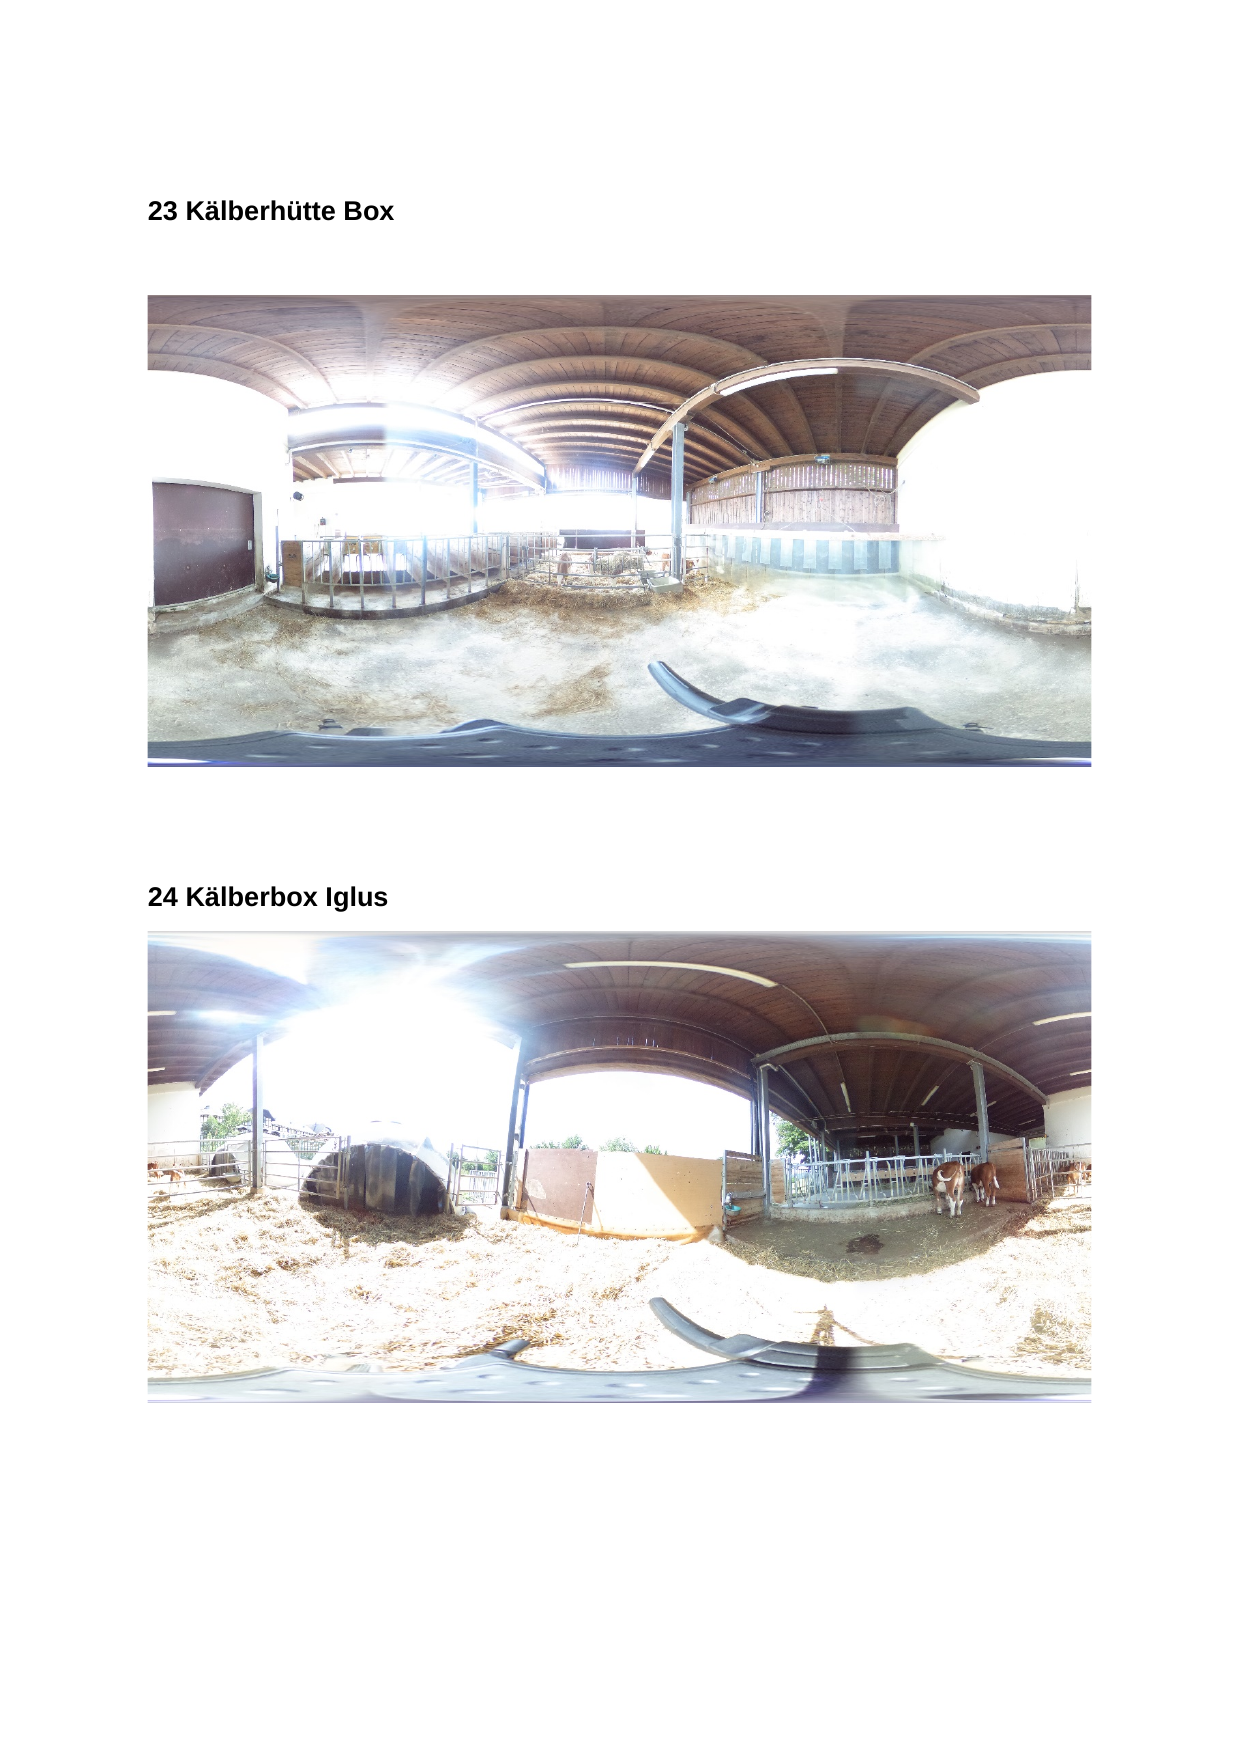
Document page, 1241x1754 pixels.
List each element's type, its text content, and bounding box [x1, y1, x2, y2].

text 23 Kälberhütte Box [148, 194, 1093, 226]
picture [147, 295, 1092, 767]
picture [147, 931, 1092, 1403]
text 24 Kälberbox Iglus [148, 881, 1093, 912]
